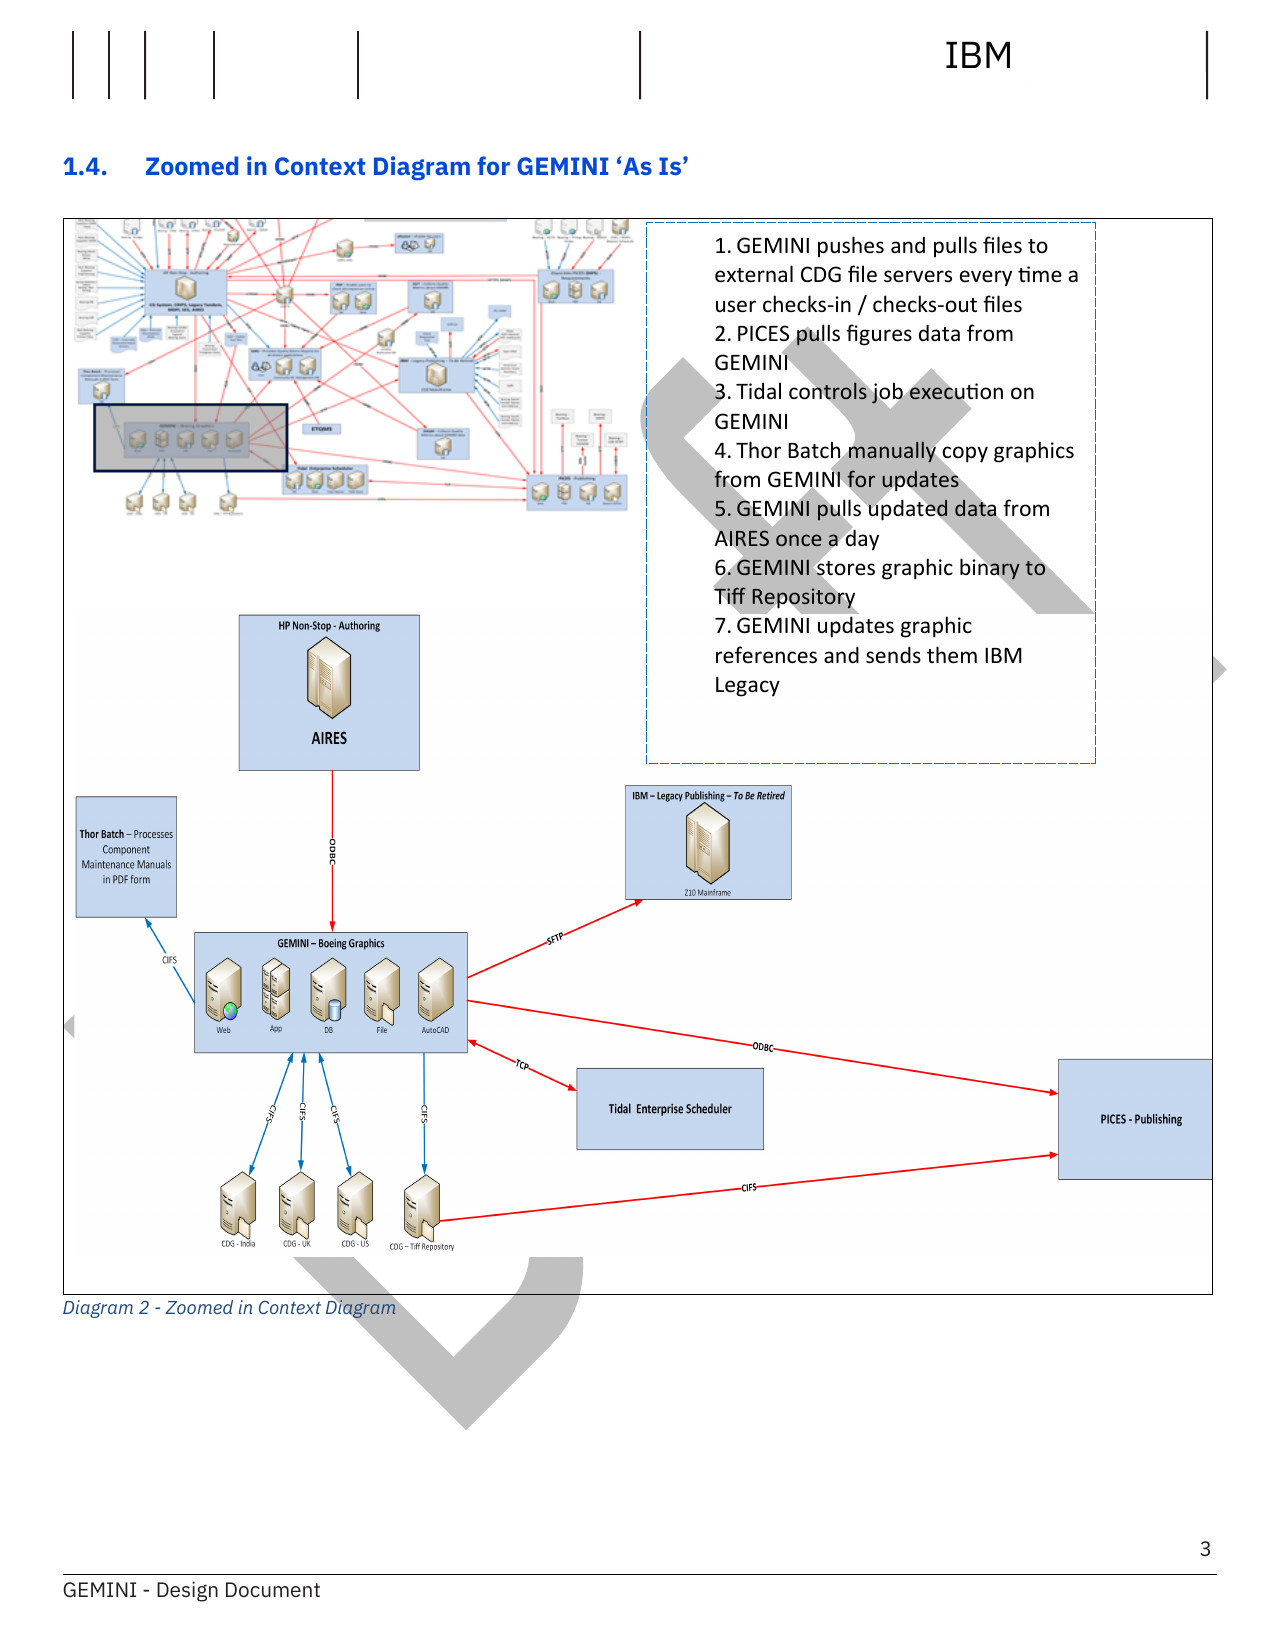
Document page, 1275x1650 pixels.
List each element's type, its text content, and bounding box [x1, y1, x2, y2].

picture [74, 219, 636, 517]
picture [74, 614, 1212, 1257]
table_header [64, 219, 1212, 1294]
subtitle Zoomed in Context Diagram for GEMINI ‘As Is’ [62, 152, 1212, 181]
